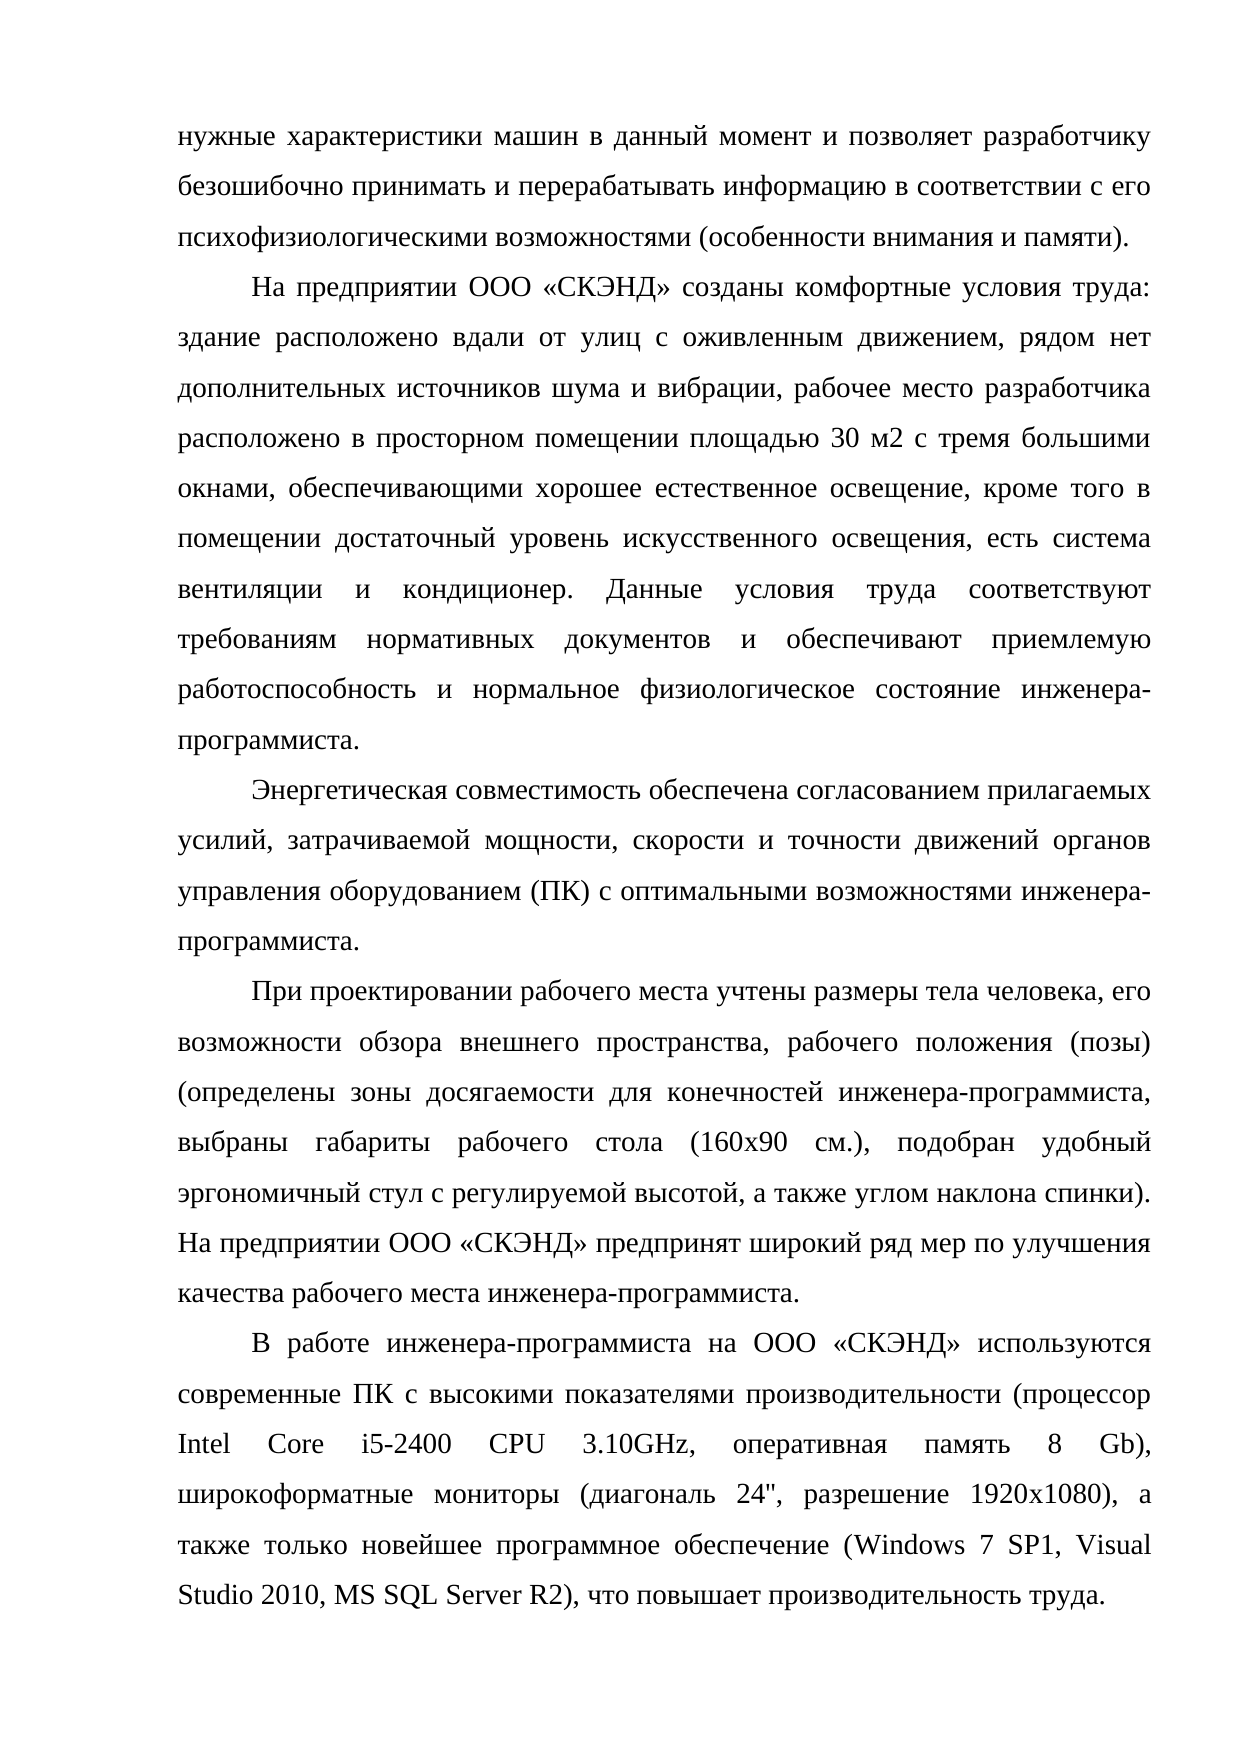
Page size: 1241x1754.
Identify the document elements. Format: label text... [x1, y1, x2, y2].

text При проектировании рабочего места учтены размеры тела человека, его возможности обзора внешнего пространства, рабочего положения (позы) (определены зоны досягаемости для конечностей инженера-программиста, выбраны габариты рабочего стола (160x90 см.), подобран удобный эргономичный стул с регулируемой высотой, а также углом наклона спинки). На предприятии ООО «СКЭНД» предпринят широкий ряд мер по улучшения качества рабочего места инженера-программиста. [177, 973, 1152, 1309]
text На предприятии ООО «СКЭНД» созданы комфортные условия труда: здание расположено вдали от улиц с оживленным движением, рядом нет дополнительных источников шума и вибрации, рабочее место разработчика расположено в просторном помещении площадью 30 м2 с тремя большими окнами, обеспечивающими хорошее естественное освещение, кроме того в помещении достаточный уровень искусственного освещения, есть система вентиляции и кондиционер. Данные условия труда соответствуют требованиям нормативных документов и обеспечивают приемлемую работоспособность и нормальное физиологическое состояние инженера-программиста. [177, 269, 1152, 755]
text В работе инженера-программиста на ООО «СКЭНД» используются современные ПК с высокими показателями производительности (процессор Intel Core i5-2400 CPU 3.10GHz, оперативная память 8 Gb), широкоформатные мониторы (диагональ 24'', разрешение 1920x1080), а также только новейшее программное обеспечение (Windows 7 SP1, Visual Studio 2010, MS SQL Server R2), что повышает производительность труда. [177, 1326, 1152, 1611]
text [177, 118, 1152, 252]
text Энергетическая совместимость обеспечена согласованием прилагаемых усилий, затрачиваемой мощности, скорости и точности движений органов управления оборудованием (ПК) с оптимальными возможностями инженера-программиста. [177, 772, 1152, 957]
